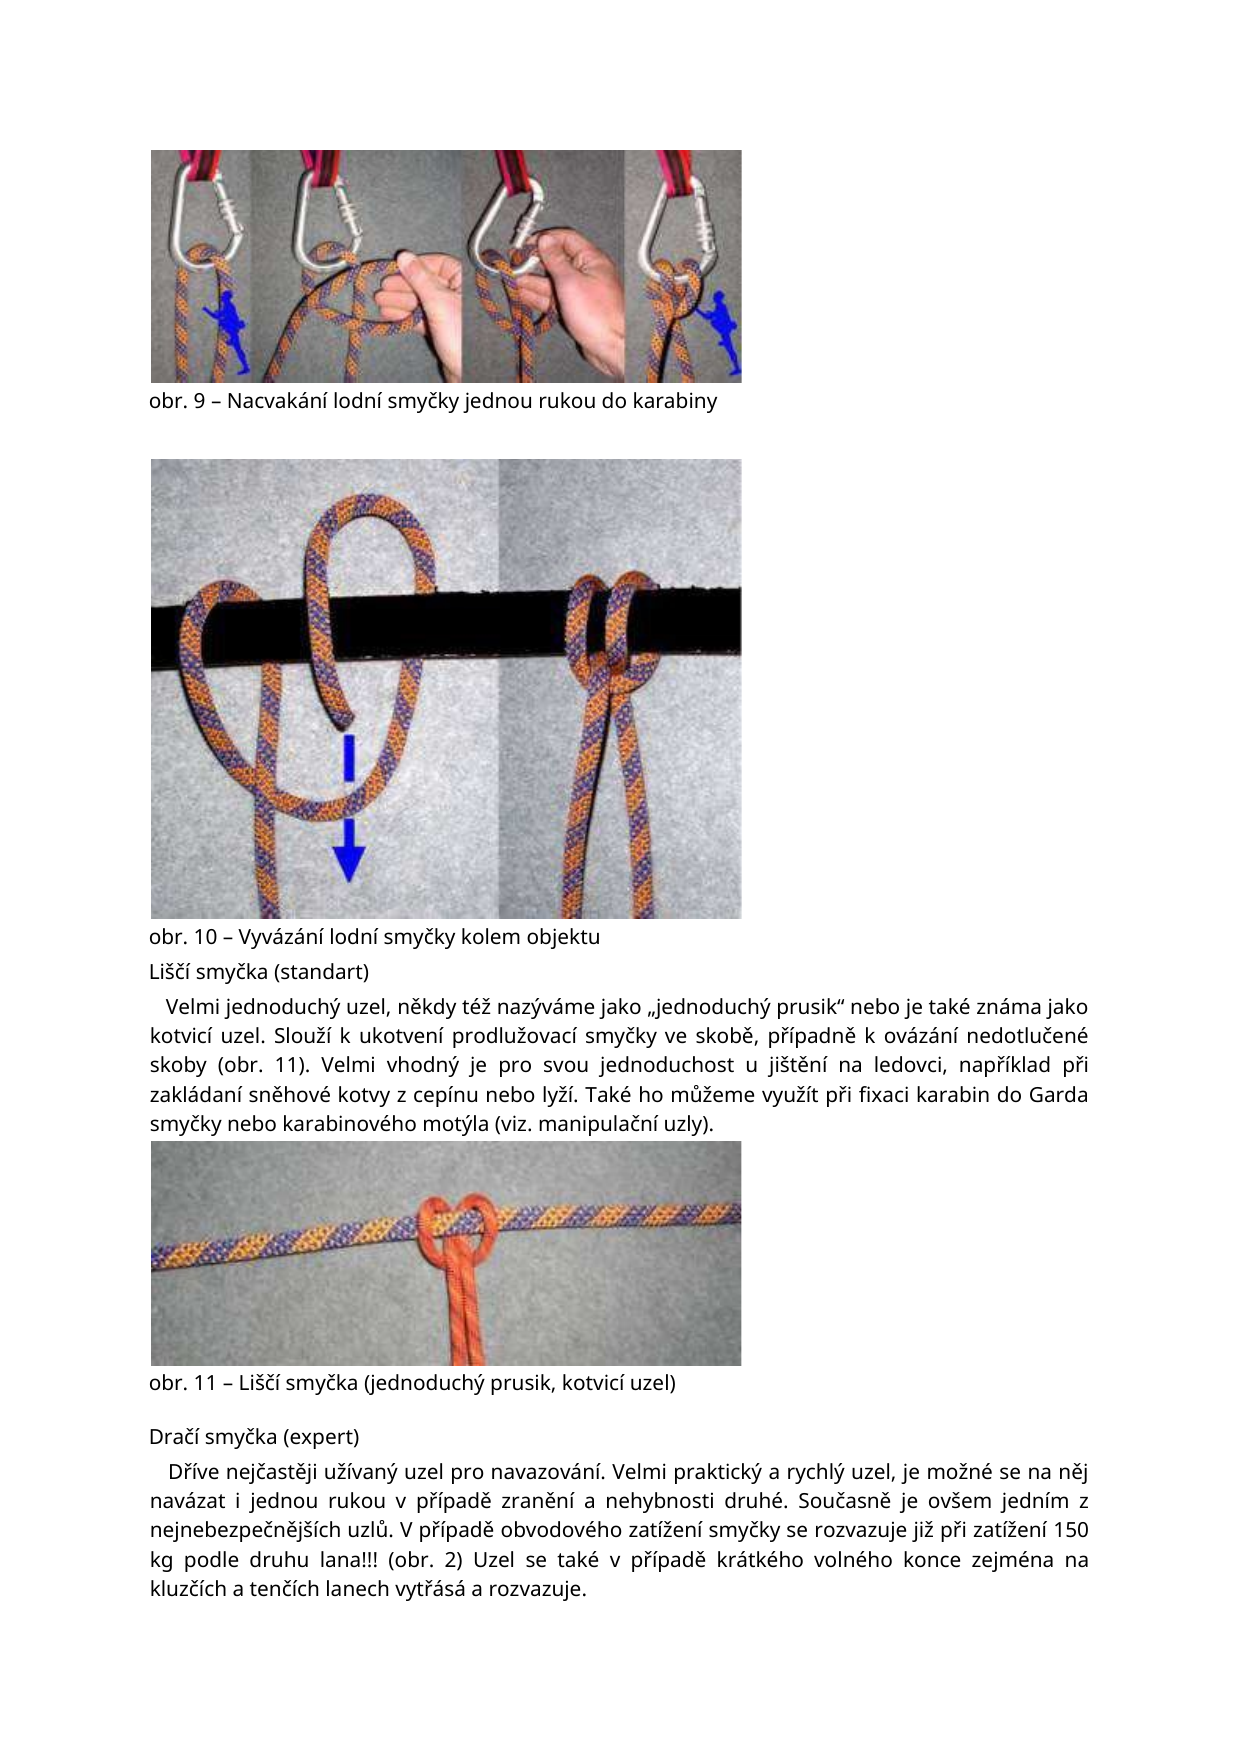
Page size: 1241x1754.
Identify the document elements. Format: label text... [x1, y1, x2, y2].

text obr. 11 – Liščí smyčka (jednoduchý prusik, kotvicí uzel) [148, 1368, 1090, 1397]
text Velmi jednoduchý uzel, někdy též nazýváme jako „jednoduchý prusik“ nebo je také známa jako kotvicí uzel. Slouží k ukotvení prodlužovací smyčky ve skobě, případně k ovázání nedotlučené skoby (obr. 11). Velmi vhodný je pro svou jednoduchost u jištění na ledovci, například při zakládaní sněhové kotvy z cepínu nebo lyží. Také ho můžeme využít při fixaci karabin do Garda smyčky nebo karabinového motýla (viz. manipulační uzly). [148, 992, 1090, 1137]
picture [151, 1141, 742, 1366]
subtitle Dračí smyčka (expert) [148, 1422, 1090, 1450]
text Dříve nejčastěji užívaný uzel pro navazování. Velmi praktický a rychlý uzel, je možné se na něj navázat i jednou rukou v případě zranění a nehybnosti druhé. Současně je ovšem jedním z nejnebezpečnějších uzlů. V případě obvodového zatížení smyčky se rozvazuje již při zatížení 150 kg podle druhu lana!!! (obr. 2) Uzel se také v případě krátkého volného konce zejména na kluzčích a tenčích lanech vytřásá a rozvazuje. [148, 1457, 1090, 1602]
subtitle Liščí smyčka (standart) [148, 957, 1090, 985]
picture [151, 459, 742, 919]
picture [151, 150, 742, 383]
text obr. 9 – Nacvakání lodní smyčky jednou rukou do karabiny [148, 386, 1090, 415]
text obr. 10 – Vyvázání lodní smyčky kolem objektu [148, 922, 1090, 950]
